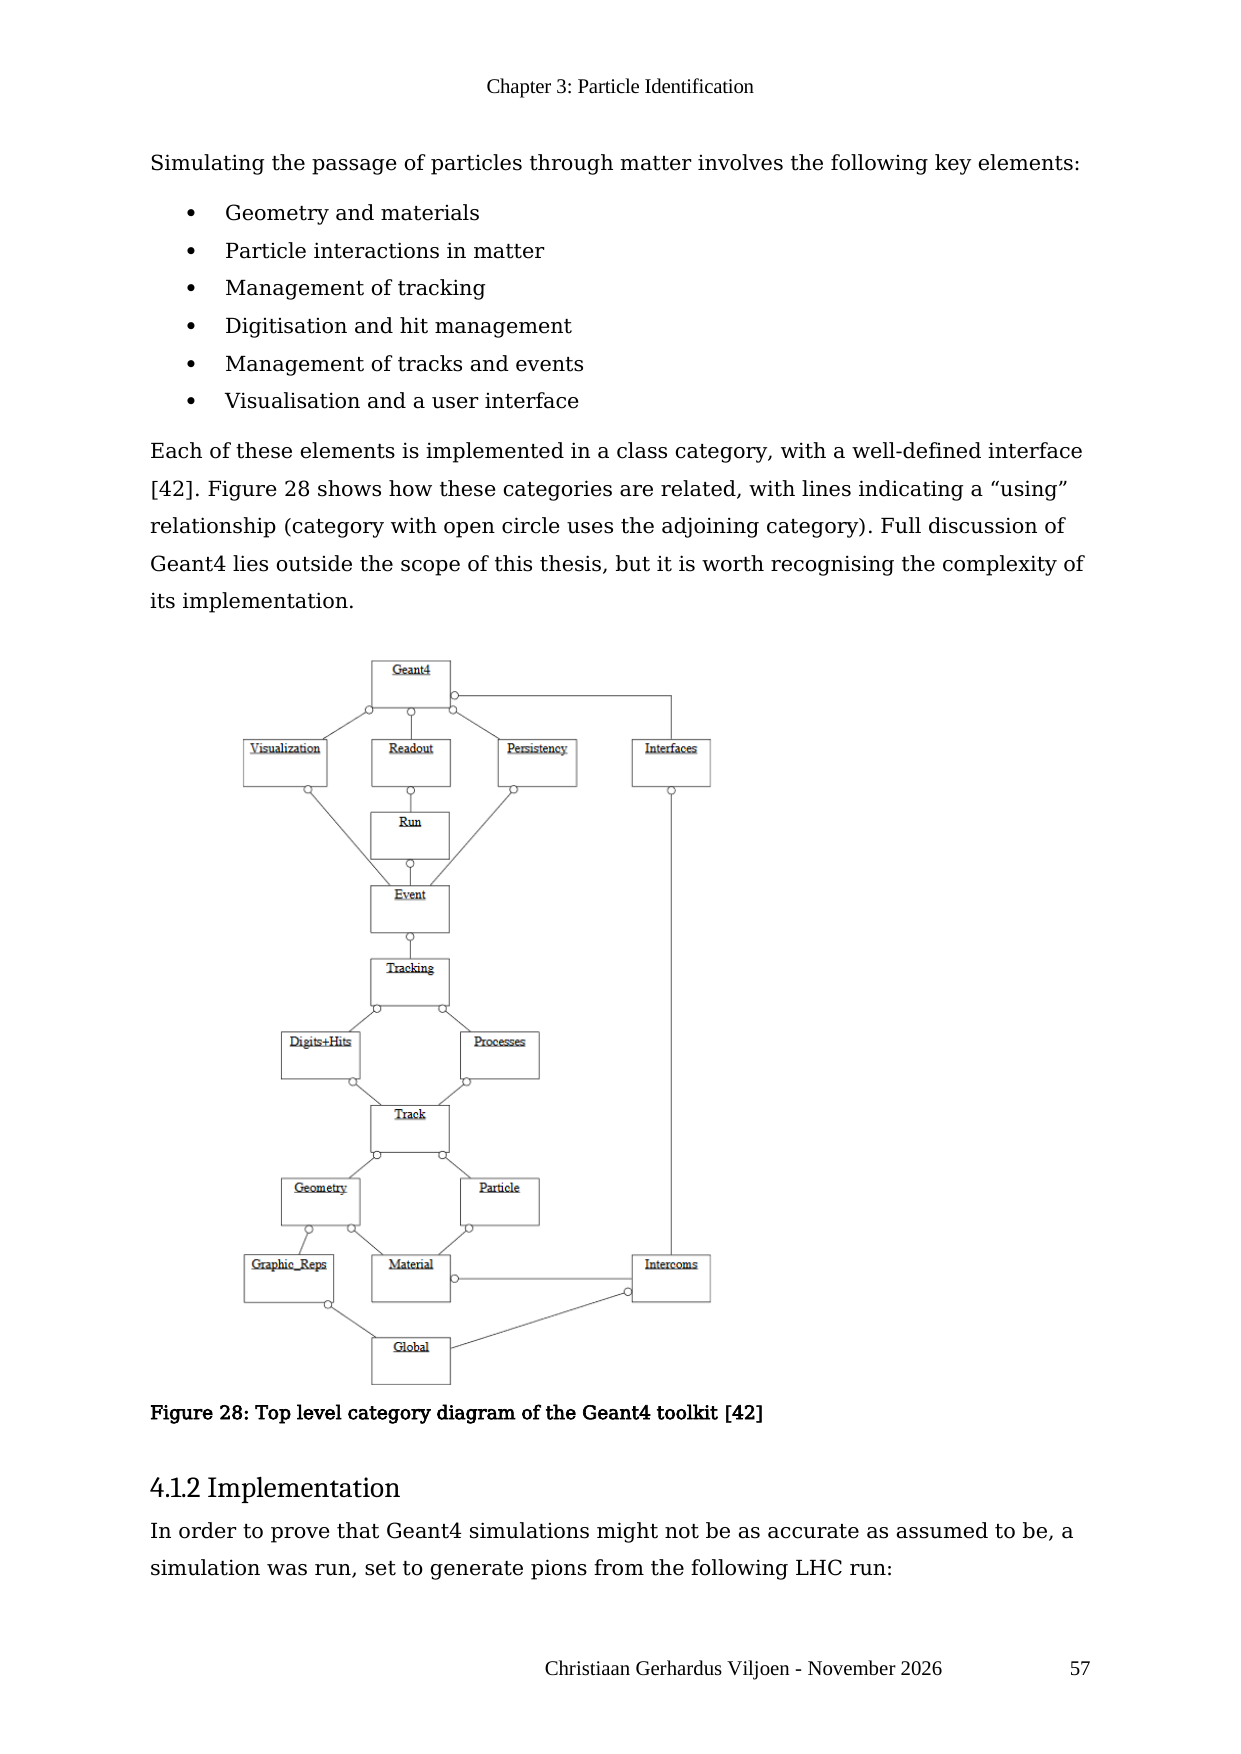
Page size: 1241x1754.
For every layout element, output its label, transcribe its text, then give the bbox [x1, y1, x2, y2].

list Visualisation and a user interface [187, 388, 1090, 413]
picture [150, 638, 768, 1388]
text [150, 1518, 1090, 1580]
list Management of tracks and events [187, 350, 1090, 376]
text Figure 28: Top level category diagram of the Geant4 toolkit [150, 1400, 1090, 1423]
list Digitisation and hit management [187, 313, 1090, 338]
subtitle Implementation [150, 1472, 1090, 1505]
list Geometry and materials [187, 200, 1090, 225]
list Management of tracking [187, 275, 1090, 300]
list Particle interactions in matter [187, 238, 1090, 263]
text Each of these elements is implemented in a class category, with a well-defined interface . Figure 28 shows how these categories are related, with lines indicating a “using” relationship (category with open circle uses the adjoining category). Full discussion of Geant4 lies outside the scope of this thesis, but it is worth recognising the complexity of its implementation. [150, 438, 1090, 613]
text Simulating the passage of particles through matter involves the following key elements: [150, 150, 1090, 175]
